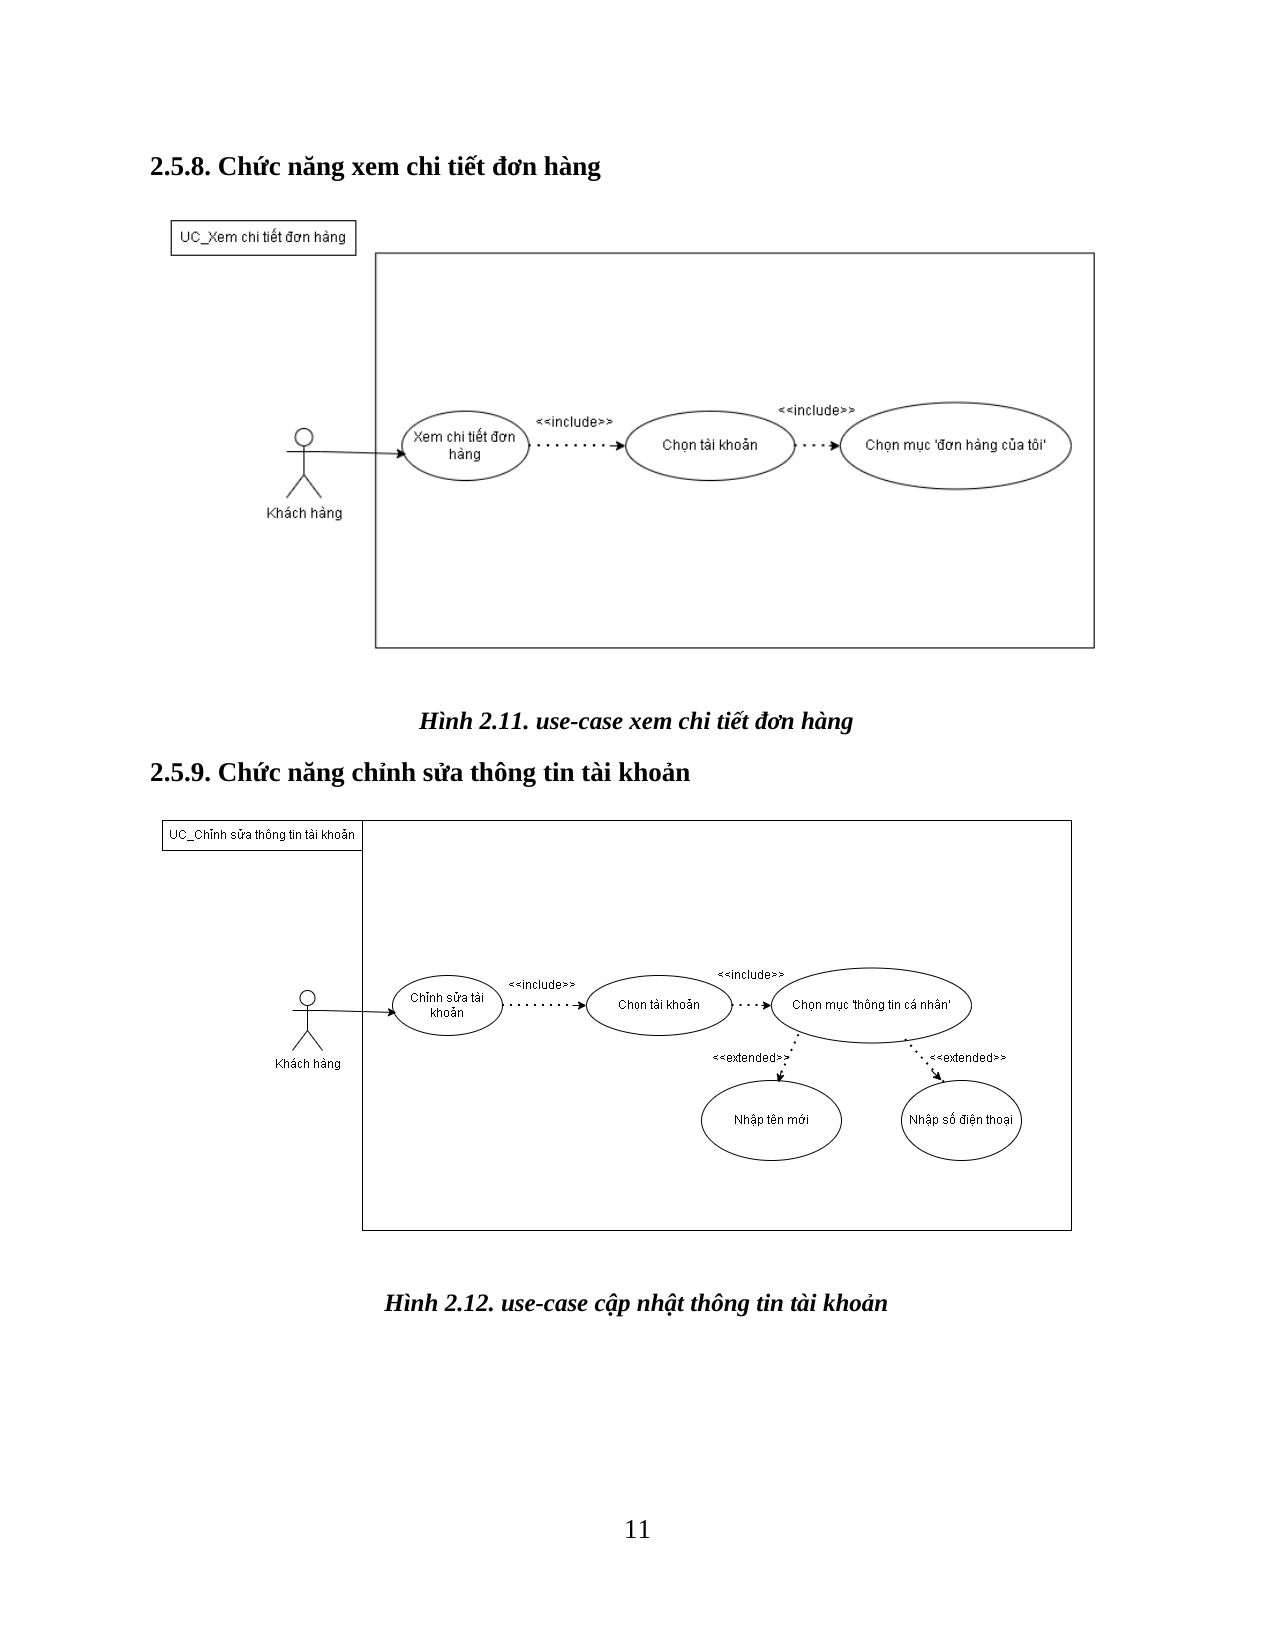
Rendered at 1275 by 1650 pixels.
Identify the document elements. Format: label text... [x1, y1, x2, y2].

subtitle 2.5.8. Chức năng xem chi tiết đơn hàng [150, 150, 1125, 181]
subtitle 2.5.9. Chức năng chỉnh sửa thông tin tài khoản [150, 756, 1125, 787]
picture [150, 205, 1125, 674]
text Hình 2.12. use-case cập nhật thông tin tài khoản [150, 1288, 1125, 1316]
text Hình 2.11. use-case xem chi tiết đơn hàng [150, 706, 1125, 735]
picture [150, 810, 1125, 1256]
